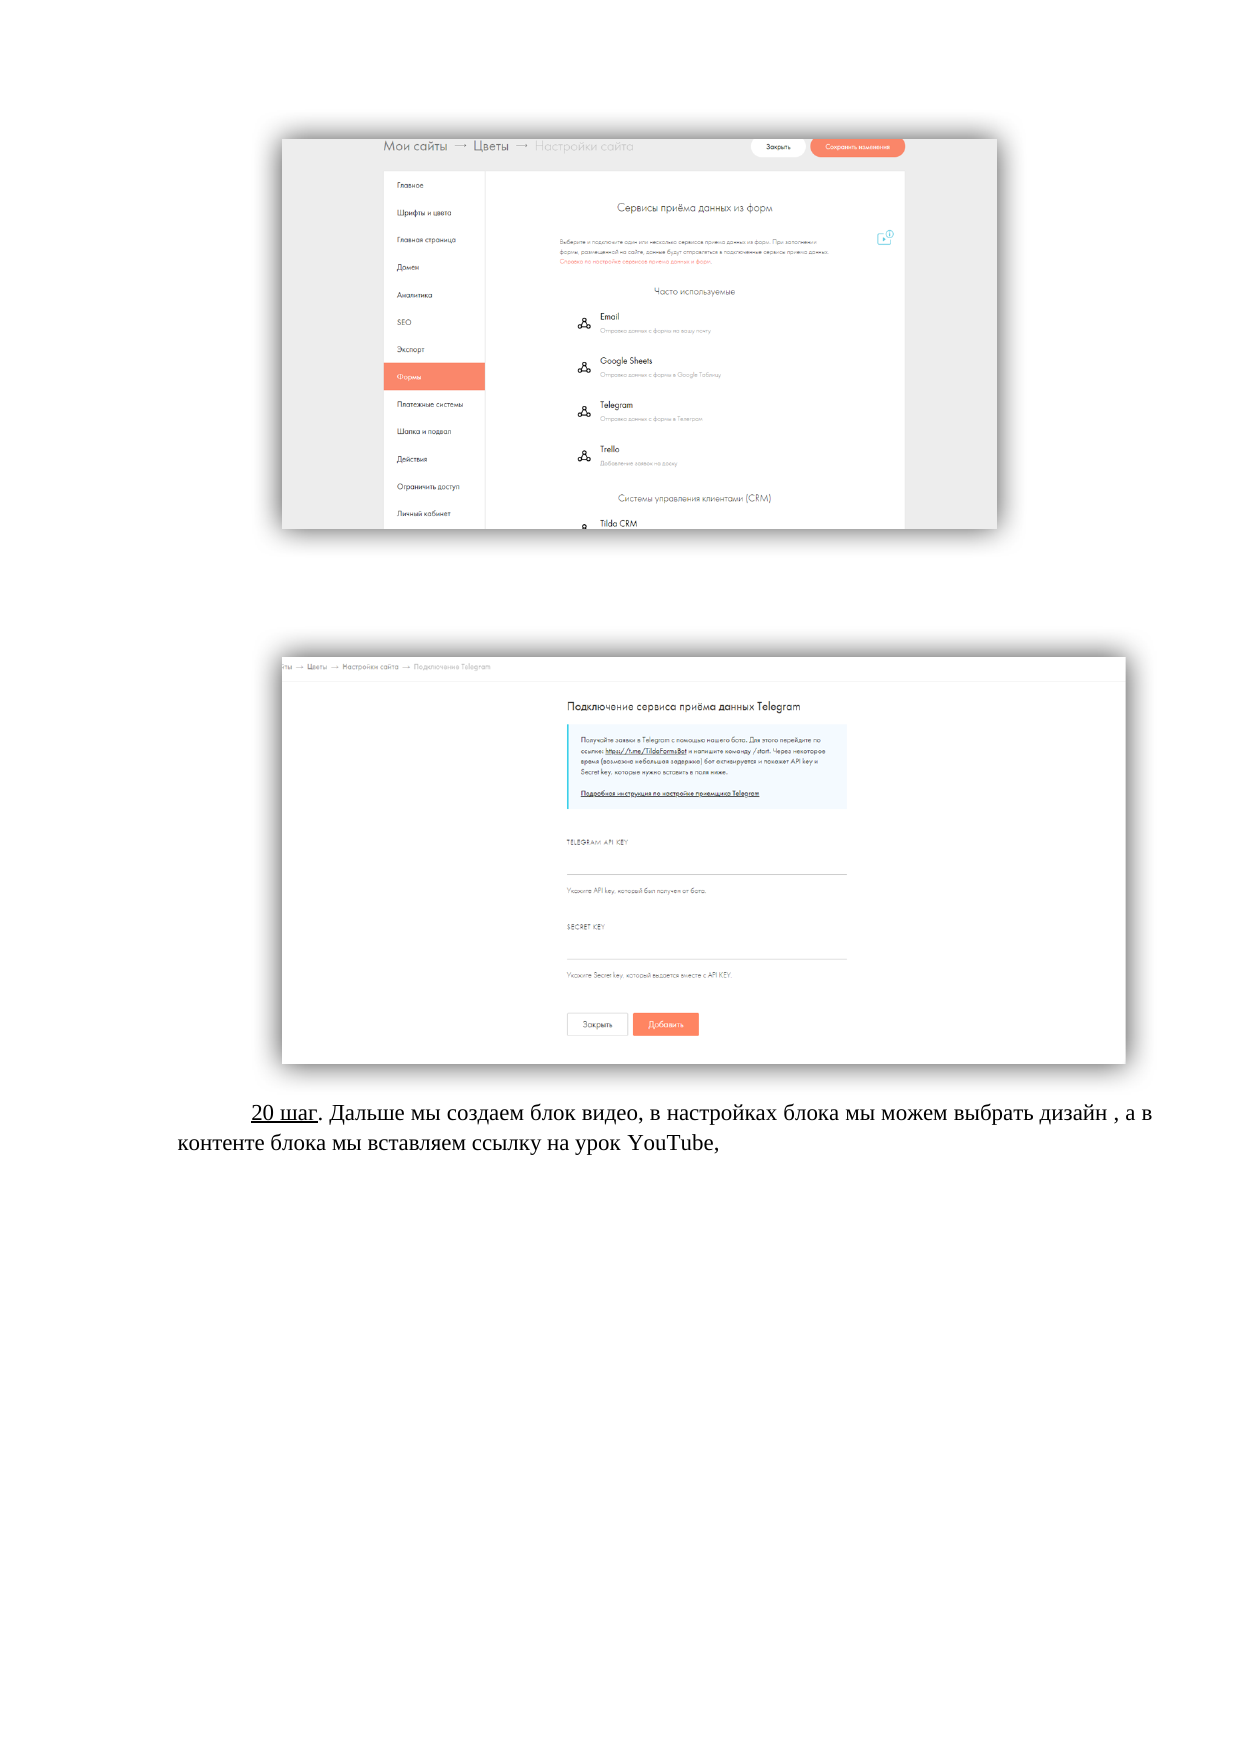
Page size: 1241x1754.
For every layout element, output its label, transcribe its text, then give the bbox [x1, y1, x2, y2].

text 20 шаг. Дальше мы создаем блок видео, в настройках блока мы можем выбрать дизайн , а в контенте блока мы вставляем ссылку на урок YouTube, [177, 1099, 1154, 1155]
picture [282, 139, 997, 529]
picture [282, 657, 1126, 1064]
